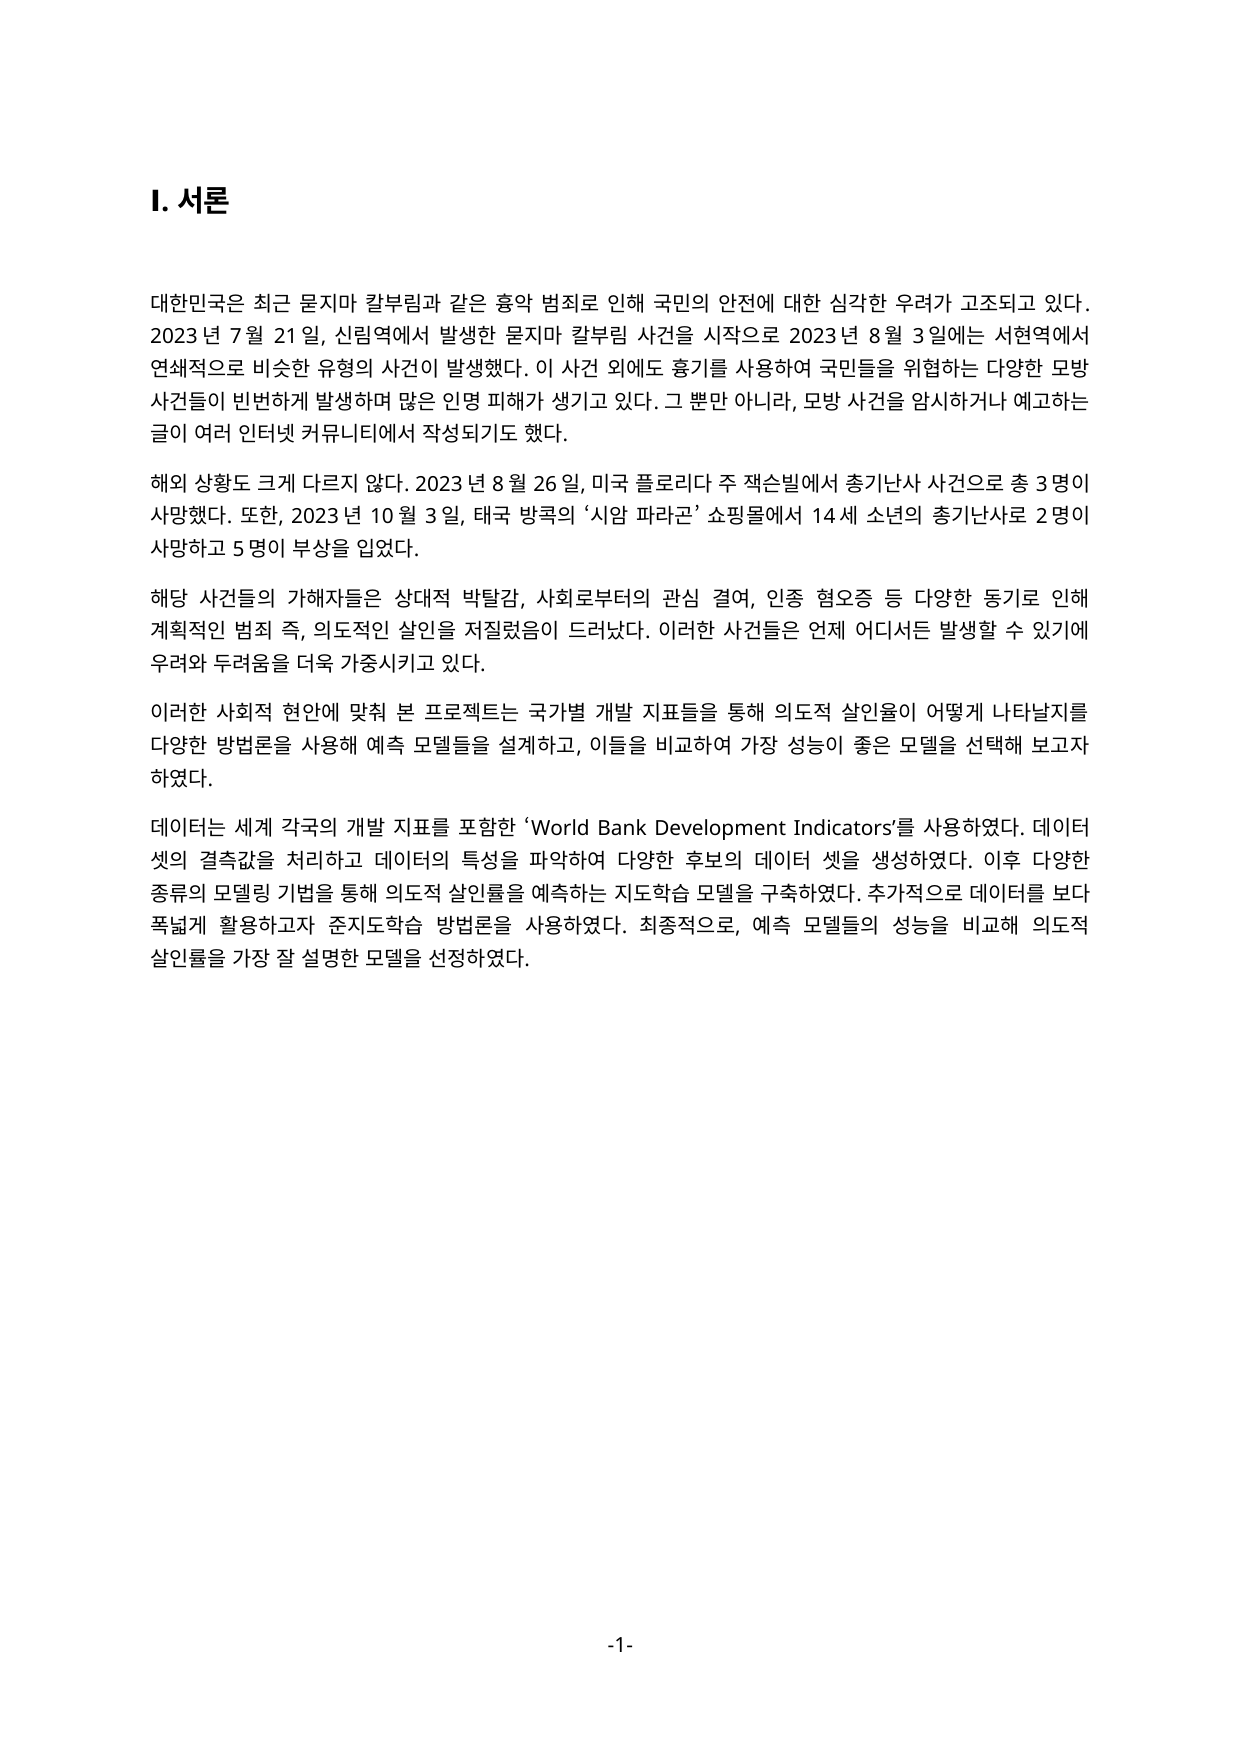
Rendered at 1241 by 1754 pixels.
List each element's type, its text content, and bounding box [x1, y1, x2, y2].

text 해당 사건들의 가해자들은 상대적 박탈감, 사회로부터의 관심 결여, 인종 혐오증 등 다양한 동기로 인해 계획적인 범죄 즉, 의도적인 살인을 저질렀음이 드러났다. 이러한 사건들은 언제 어디서든 발생할 수 있기에 우려와 두려움을 더욱 가중시키고 있다. [150, 582, 1090, 678]
text 대한민국은 최근 묻지마 칼부림과 같은 흉악 범죄로 인해 국민의 안전에 대한 심각한 우려가 고조되고 있다. 2023년 7월 21일, 신림역에서 발생한 묻지마 칼부림 사건을 시작으로 2023년 8월 3일에는 서현역에서 연쇄적으로 비슷한 유형의 사건이 발생했다. 이 사건 외에도 흉기를 사용하여 국민들을 위협하는 다양한 모방 사건들이 빈번하게 발생하며 많은 인명 피해가 생기고 있다. 그 뿐만 아니라, 모방 사건을 암시하거나 예고하는 글이 여러 인터넷 커뮤니티에서 작성되기도 했다. [150, 287, 1090, 448]
text 해외 상황도 크게 다르지 않다. 2023년 8월 26일, 미국 플로리다 주 잭슨빌에서 총기난사 사건으로 총 3명이 사망했다. 또한, 2023년 10월 3일, 태국 방콕의 ‘시암 파라곤’ 쇼핑몰에서 14세 소년의 총기난사로 2명이 사망하고 5명이 부상을 입었다. [150, 467, 1090, 563]
text 이러한 사회적 현안에 맞춰 본 프로젝트는 국가별 개발 지표들을 통해 의도적 살인율이 어떻게 나타날지를 다양한 방법론을 사용해 예측 모델들을 설계하고, 이들을 비교하여 가장 성능이 좋은 모델을 선택해 보고자 하였다. [150, 697, 1090, 792]
text 데이터는 세계 각국의 개발 지표를 포함한 ‘World Bank Development Indicators’를 사용하였다. 데이터 셋의 결측값을 처리하고 데이터의 특성을 파악하여 다양한 후보의 데이터 셋을 생성하였다. 이후 다양한 종류의 모델링 기법을 통해 의도적 살인률을 예측하는 지도학습 모델을 구축하였다. 추가적으로 데이터를 보다 폭넓게 활용하고자 준지도학습 방법론을 사용하였다. 최종적으로, 예측 모델들의 성능을 비교해 의도적 살인률을 가장 잘 설명한 모델을 선정하였다. [150, 811, 1090, 972]
text Ⅰ. 서론 [150, 177, 1090, 219]
